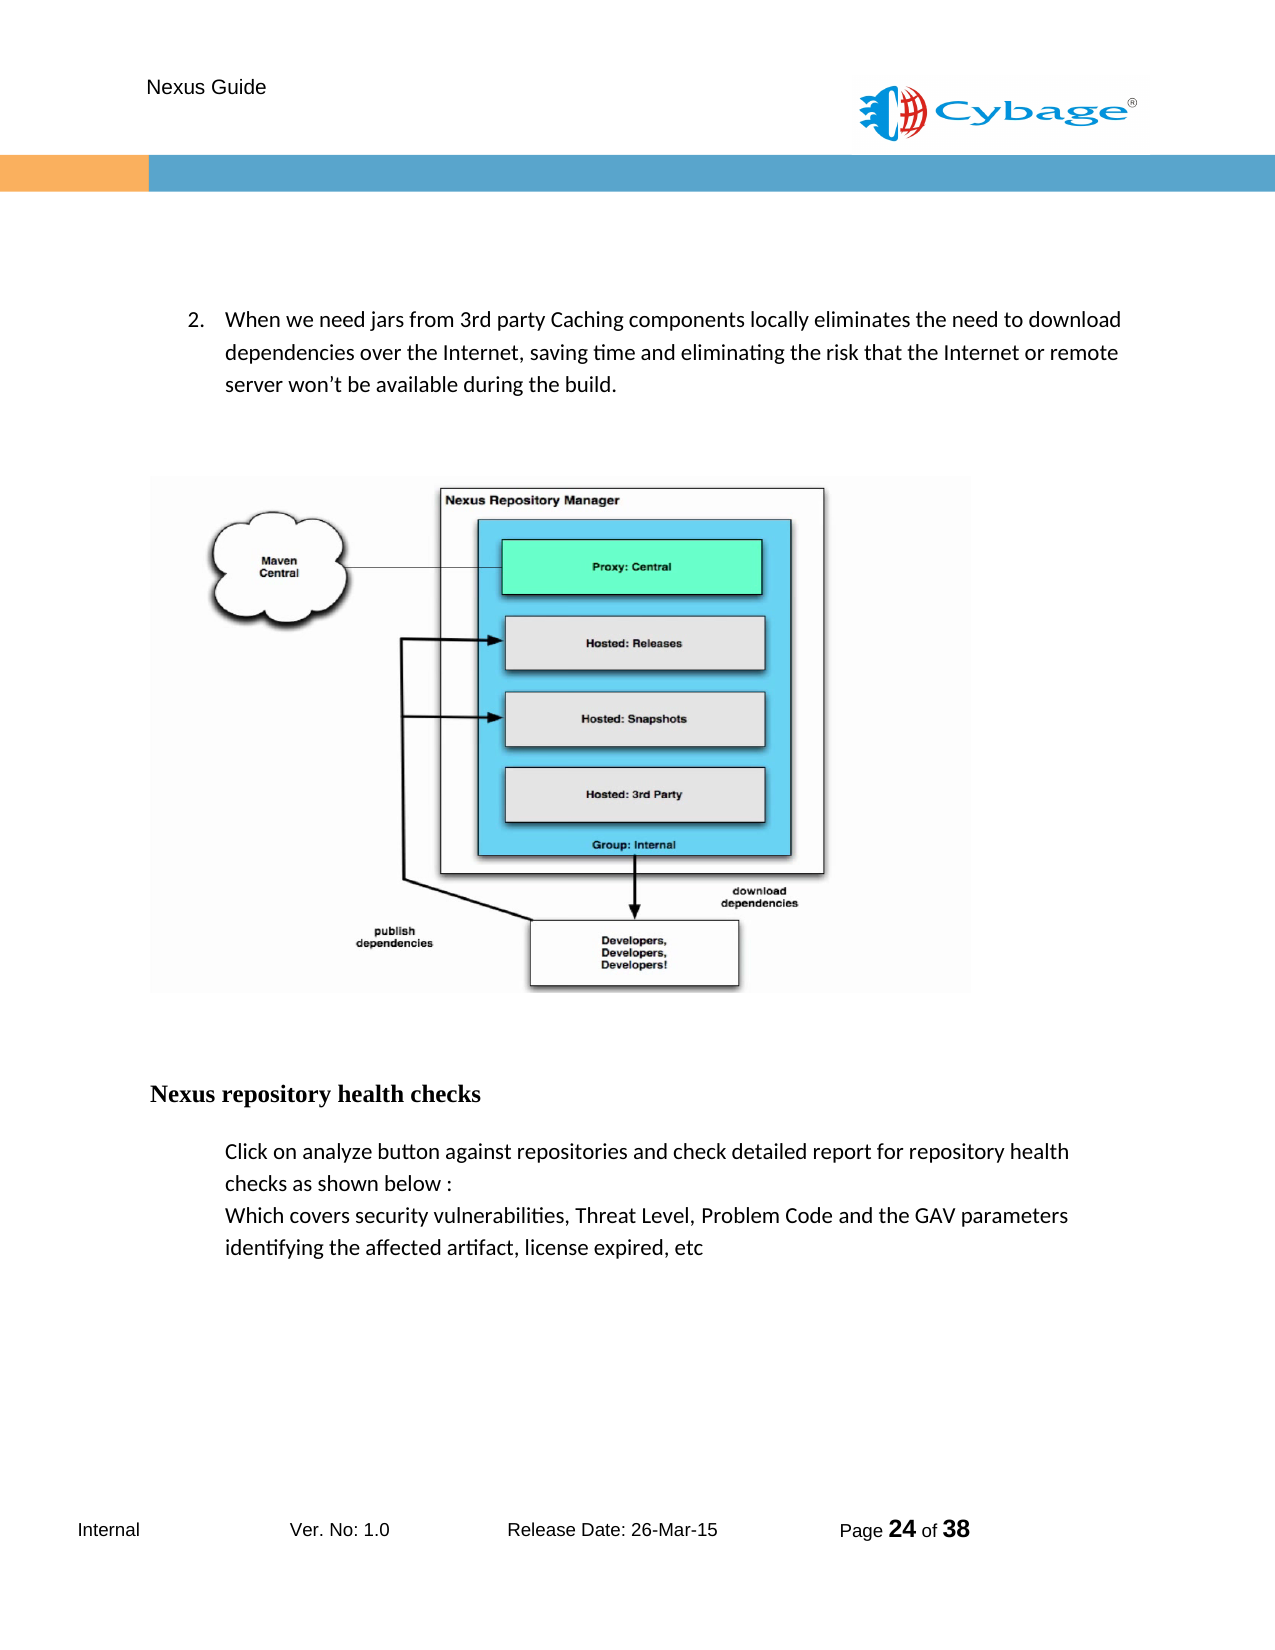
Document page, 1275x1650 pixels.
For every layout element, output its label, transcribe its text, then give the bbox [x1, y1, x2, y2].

list When we need jars from 3rd party Caching components locally eliminates the need to download dependencies over the Internet, saving time and eliminating the risk that the Internet or remote server won’t be available during the build. [187, 306, 1125, 398]
subtitle Nexus repository health checks [150, 1079, 1125, 1108]
list Click on analyze button against repositories and check detailed report for repository health checks as shown below : [225, 1137, 1125, 1197]
picture [851, 75, 1150, 155]
list Which covers security vulnerabilities, Threat Level, Problem Code and the GAV parameters identifying the affected artifact, license expired, etc [225, 1201, 1125, 1261]
picture [150, 476, 972, 993]
